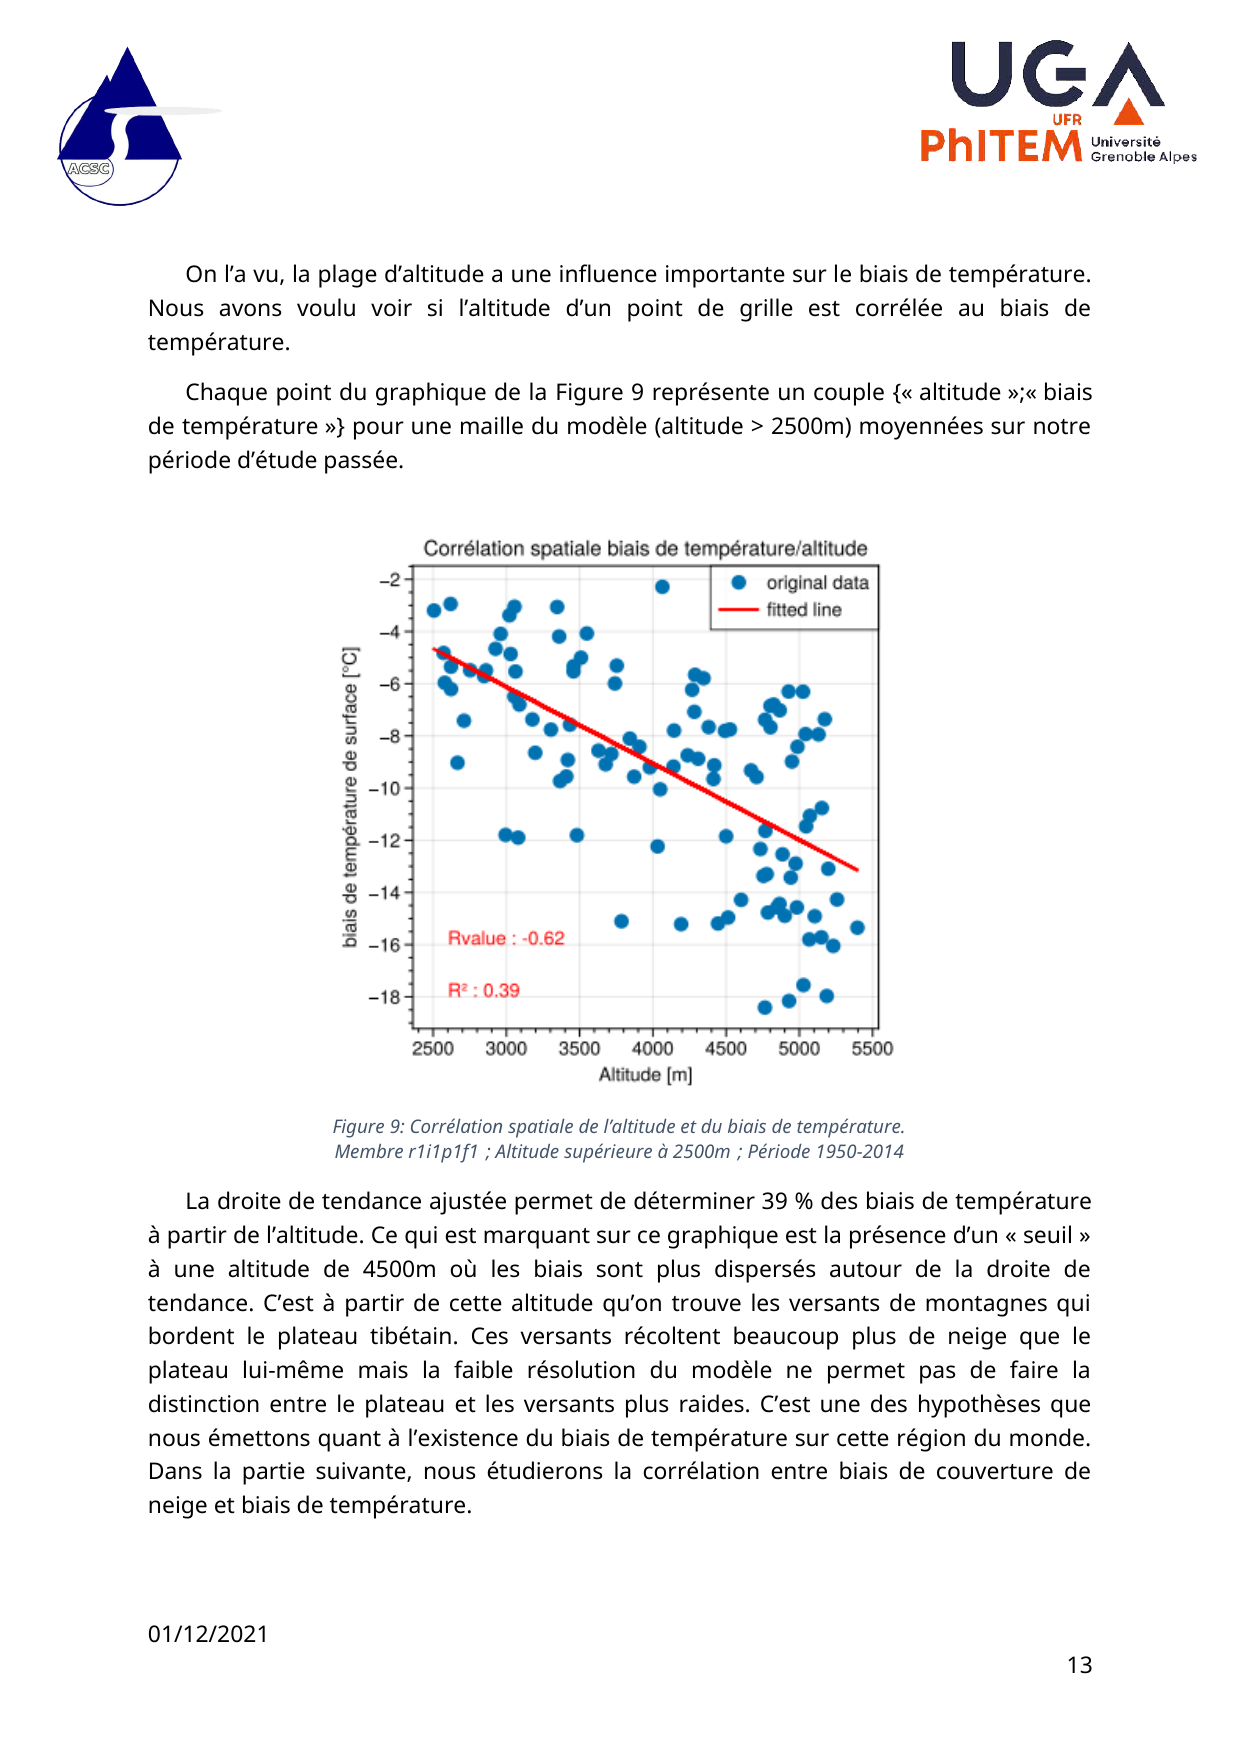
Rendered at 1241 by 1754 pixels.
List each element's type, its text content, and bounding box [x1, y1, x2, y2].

picture [338, 494, 939, 1095]
text On l’a vu, la plage d’altitude a une influence importante sur le biais de température. Nous avons voulu voir si l’altitude d’un point de grille est corrélée au biais de température. [148, 258, 1093, 357]
text La droite de tendance ajustée permet de déterminer 39 % des biais de température à partir de l’altitude. Ce qui est marquant sur ce graphique est la présence d’un « seuil » à une altitude de 4500m où les biais sont plus dispersés autour de la droite de tendance. C’est à partir de cette altitude qu’on trouve les versants de montagnes qui bordent le plateau tibétain. Ces versants récoltent beaucoup plus de neige que le plateau lui-même mais la faible résolution du modèle ne permet pas de faire la distinction entre le plateau et les versants plus raides. C’est une des hypothèses que nous émettons quant à l’existence du biais de température sur cette région du monde. Dans la partie suivante, nous étudierons la corrélation entre biais de couverture de neige et biais de température. [148, 1185, 1093, 1520]
picture [921, 40, 1197, 164]
picture [43, 40, 227, 224]
text Chaque point du graphique de la Figure 9 représente un couple {« altitude »;« biais de température »} pour une maille du modèle (altitude > 2500m) moyennées sur notre période d’étude passée. [148, 376, 1093, 475]
